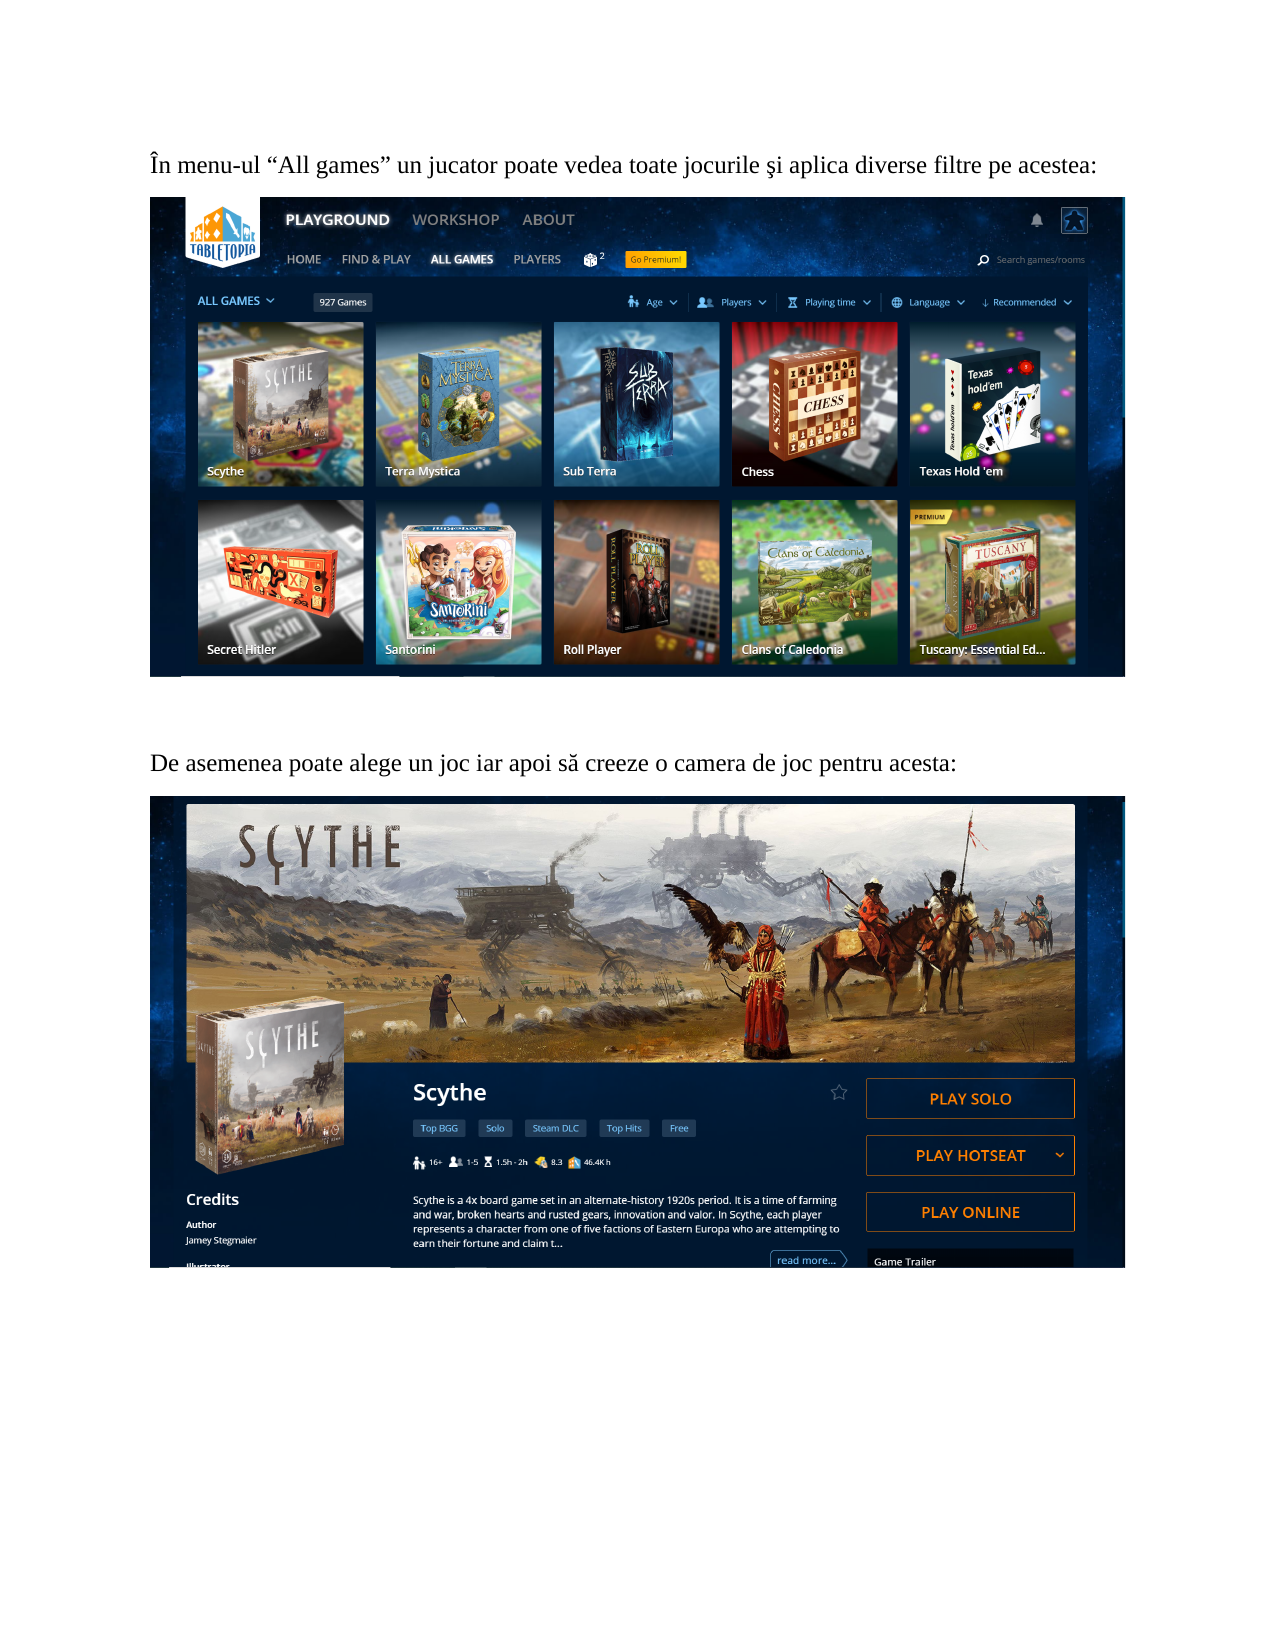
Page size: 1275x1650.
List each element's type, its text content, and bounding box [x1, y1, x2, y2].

picture [150, 796, 1125, 1268]
text De asemenea poate alege un joc iar apoi să creeze o camera de joc pentru acesta: [150, 748, 1125, 777]
text În menu-ul “All games” un jucator poate vedea toate jocurile şi aplica diverse filtre pe acestea: [150, 150, 1125, 179]
picture [150, 197, 1125, 677]
